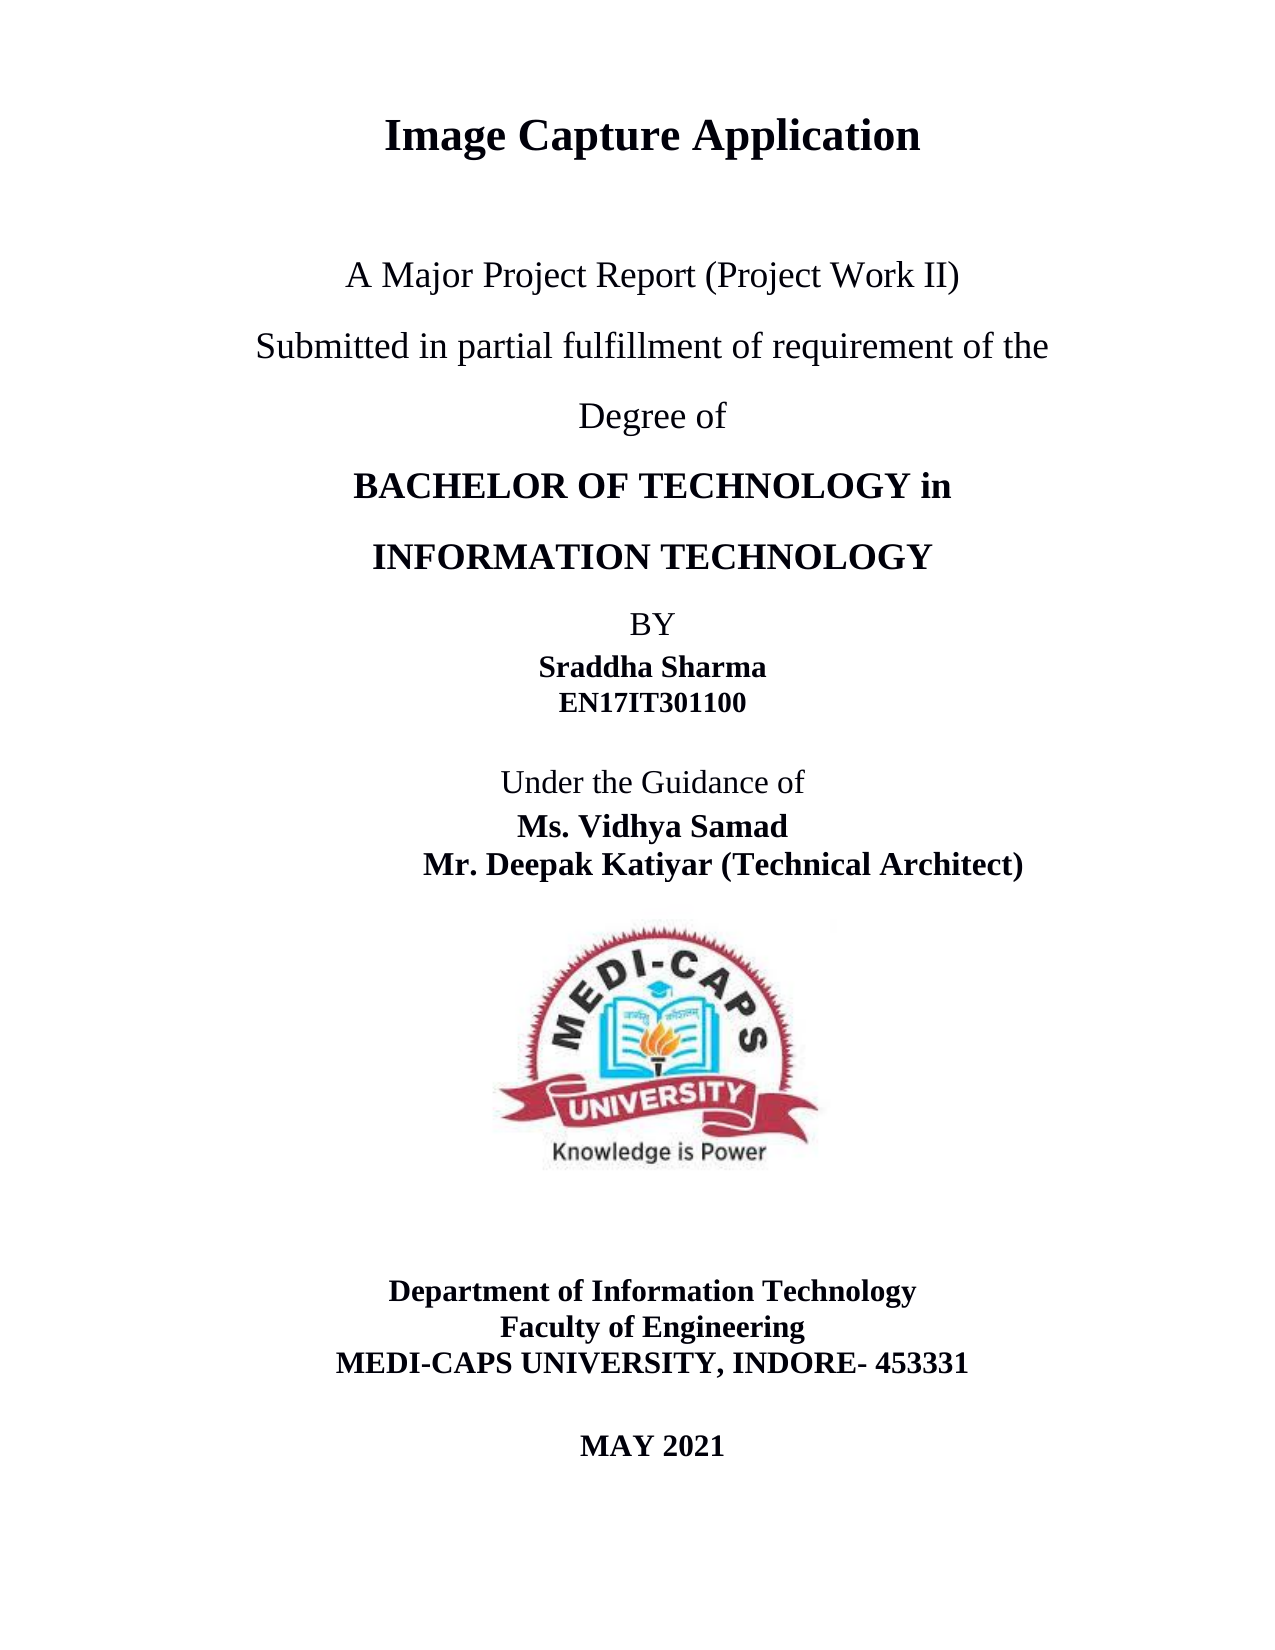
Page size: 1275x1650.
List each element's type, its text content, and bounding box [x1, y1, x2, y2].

text Faculty of Engineering [105, 1309, 1200, 1344]
text Image Capture Application [105, 107, 1200, 160]
text MEDI-CAPS UNIVERSITY, INDORE- 453331 [105, 1344, 1200, 1381]
text Mr. Deepak Katiyar (Technical Architect) [105, 844, 1200, 883]
text Submitted in partial fulfillment of requirement of the [105, 323, 1200, 366]
text EN17IT301100 [105, 685, 1200, 718]
text A Major Project Report (Project Work II) [105, 253, 1200, 296]
text BY [105, 605, 1200, 643]
text INFORMATION TECHNOLOGY [105, 534, 1200, 577]
text BACHELOR OF TECHNOLOGY in [105, 464, 1200, 507]
text Degree of [105, 393, 1200, 437]
text Ms. Vidhya Samad [105, 806, 1200, 844]
text Sraddha Sharma [105, 649, 1200, 685]
text Department of Information Technology [105, 1273, 1200, 1309]
text Under the Guidance of [105, 762, 1200, 800]
picture [468, 882, 837, 1200]
text MAY 2021 [105, 1427, 1200, 1463]
